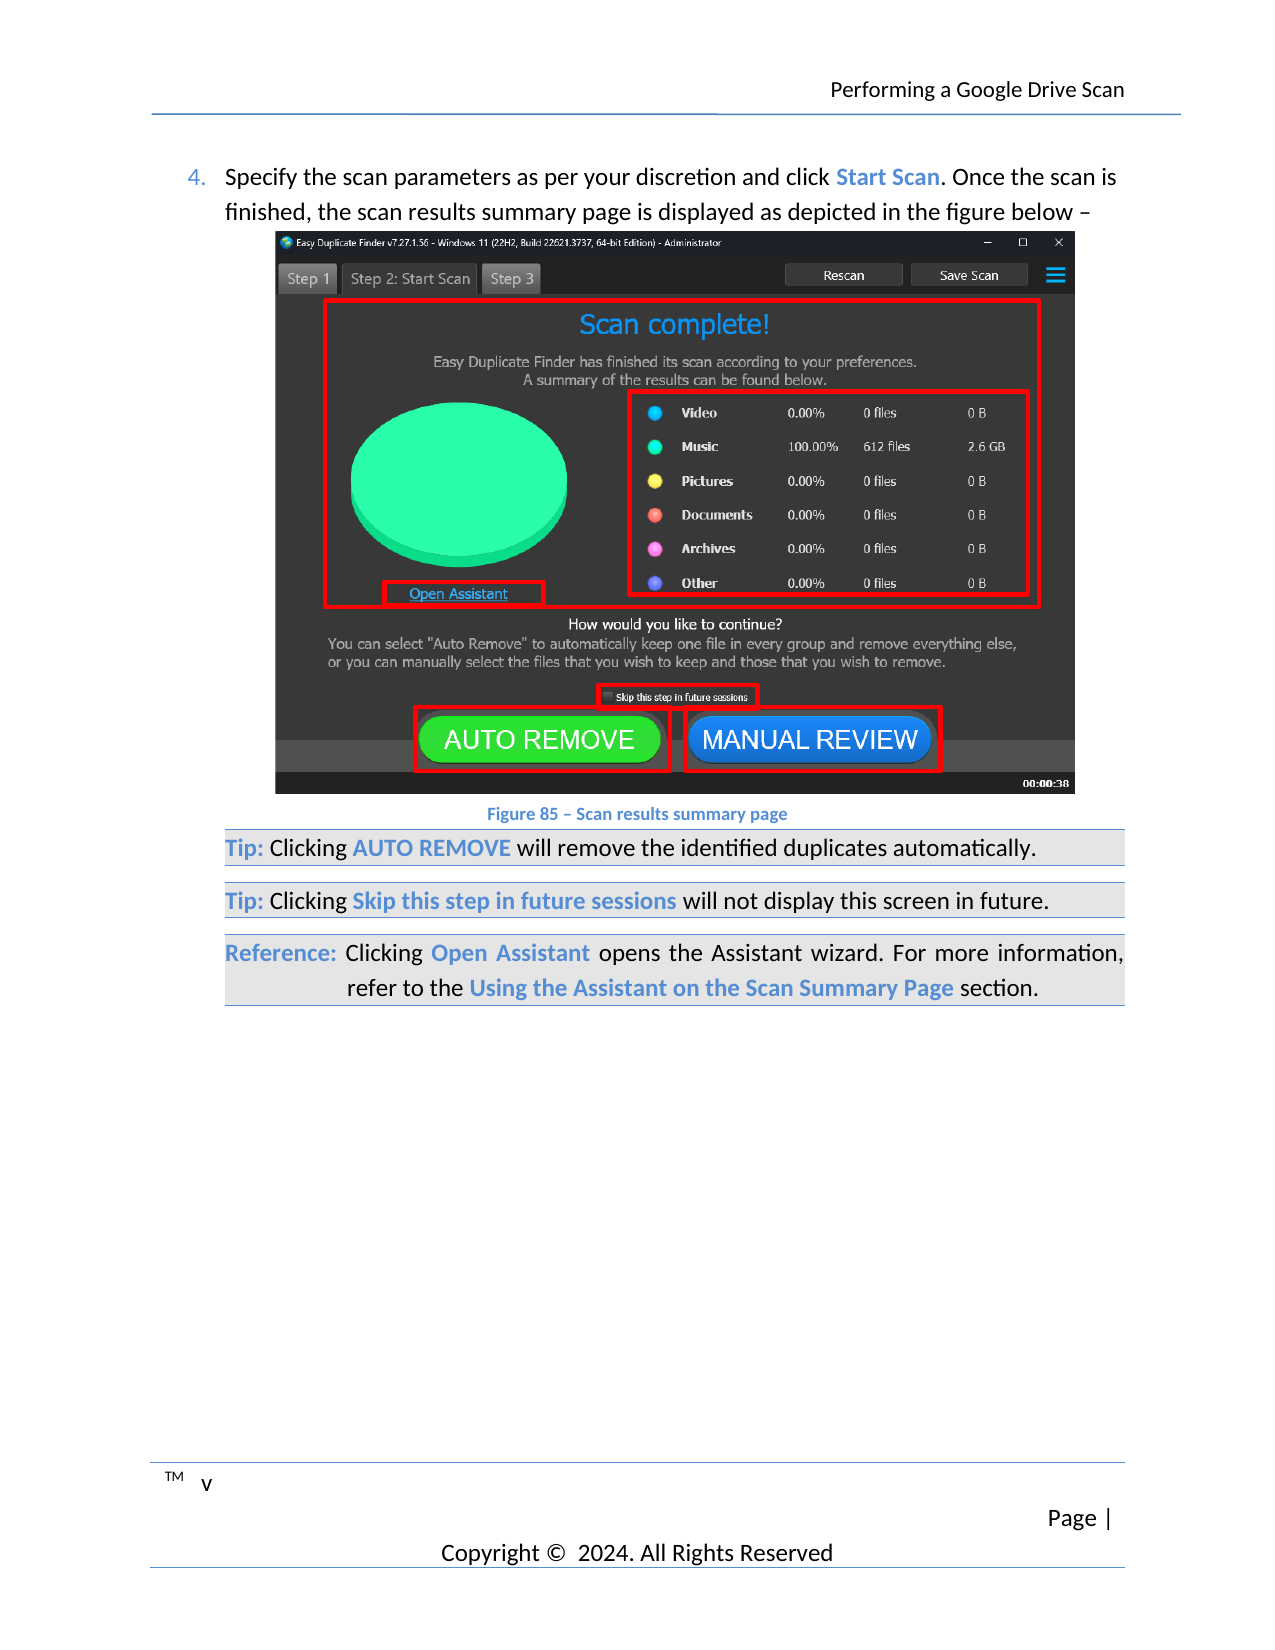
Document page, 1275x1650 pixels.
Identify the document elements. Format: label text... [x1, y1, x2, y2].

picture [275, 231, 1075, 794]
text Tip: Clicking AUTO REMOVE will remove the identified duplicates automatically. [225, 830, 1125, 865]
text Tip: Clicking Skip this step in future sessions will not display this screen in future. [225, 883, 1125, 917]
list Specify the scan parameters as per your discretion and click Start Scan. Once the scan is finished, the scan results summary page is displayed as depicted in the figure below – [187, 161, 1125, 227]
text Reference: Clicking Open Assistant opens the Assistant wizard. For more information, refer to the Using the Assistant on the Scan Summary Page section. [225, 935, 1125, 1005]
